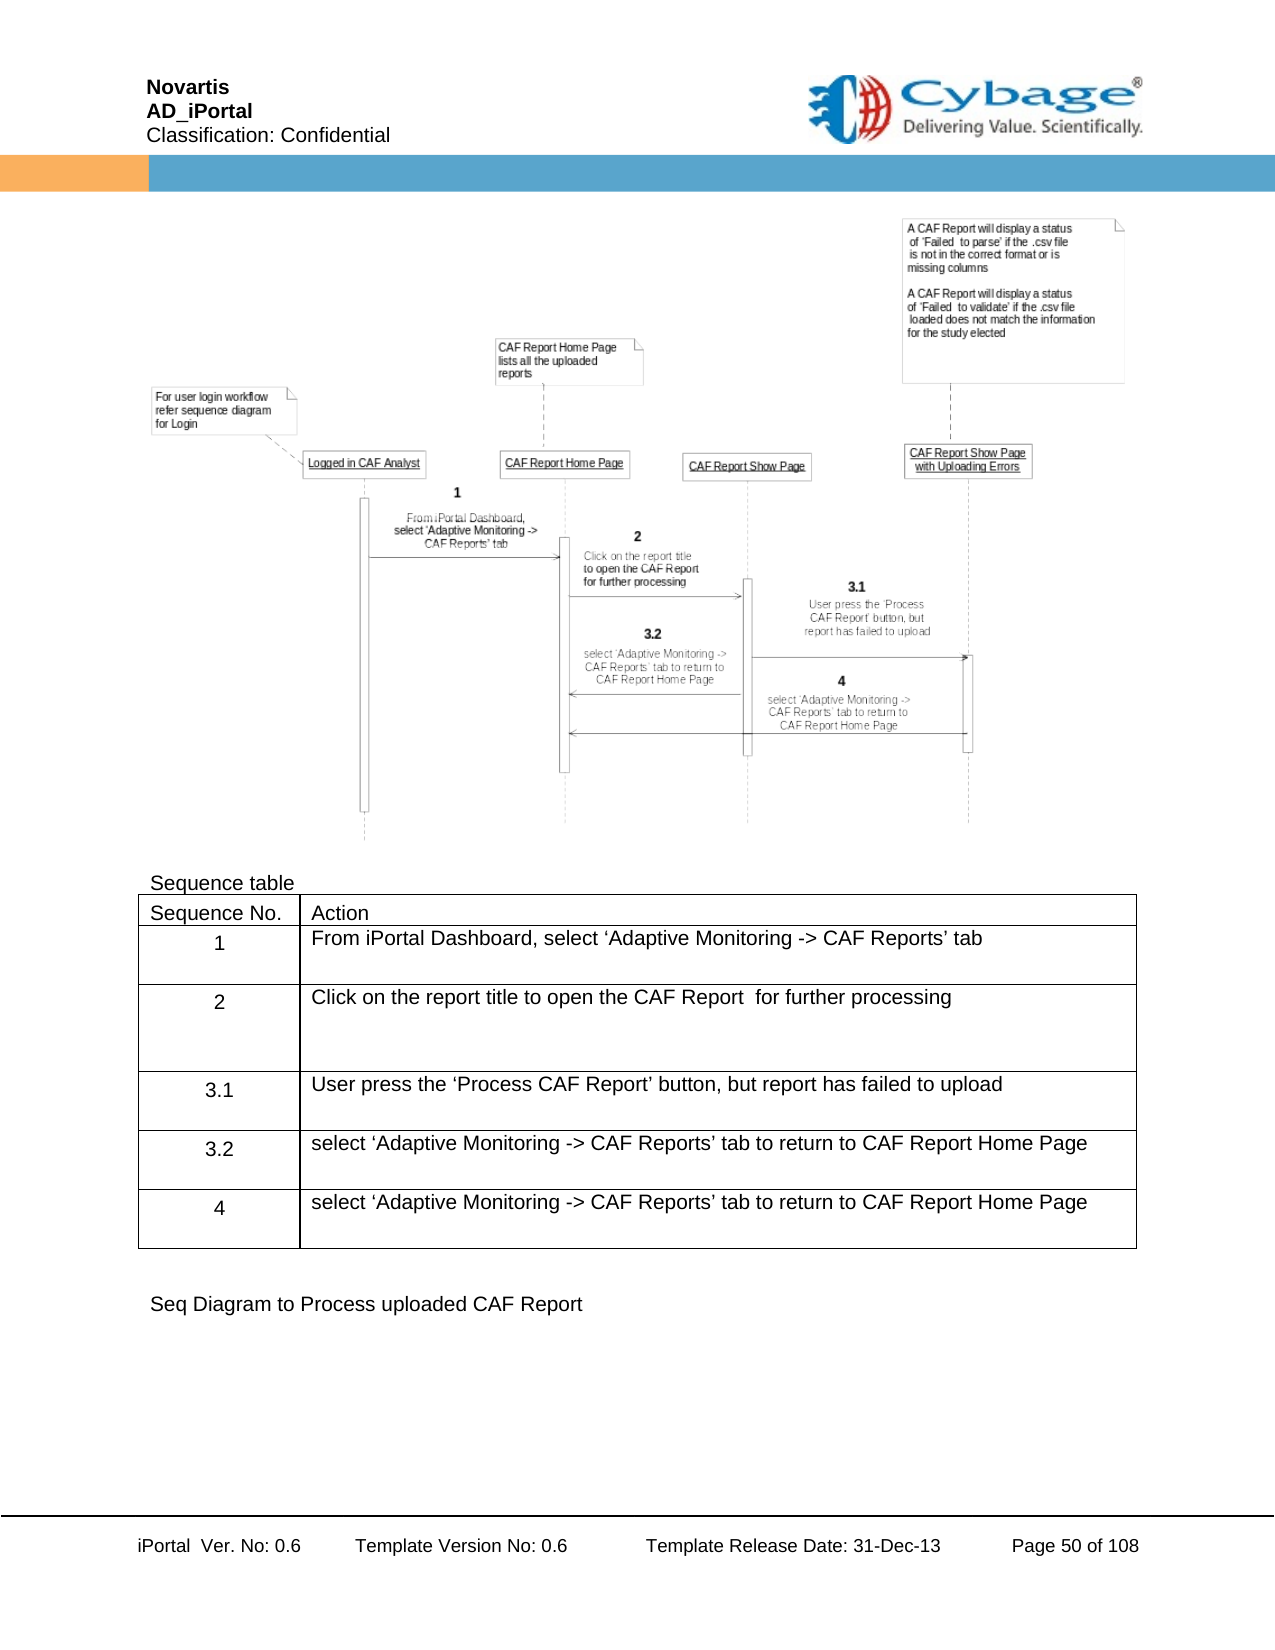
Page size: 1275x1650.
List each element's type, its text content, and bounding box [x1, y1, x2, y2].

table_cell 4 [139, 1190, 299, 1248]
table_cell User press the ‘Process CAF Report’ button, but report has failed to upload [301, 1072, 1136, 1130]
table_cell 2 [139, 985, 299, 1071]
table_cell 1 [139, 926, 299, 983]
table_cell 3.2 [139, 1131, 299, 1189]
text Sequence table [150, 865, 1125, 894]
table_header Sequence No. [139, 895, 299, 924]
table_cell Click on the report title to open the CAF Report for further processing [301, 985, 1136, 1071]
table_cell From iPortal Dashboard, select ‘Adaptive Monitoring -> CAF Reports’ tab [301, 926, 1136, 983]
picture [808, 75, 1143, 144]
table_cell 3.1 [139, 1072, 299, 1130]
table_cell select ‘Adaptive Monitoring -> CAF Reports’ tab to return to CAF Report Home Page [301, 1131, 1136, 1189]
text Seq Diagram to Process uploaded CAF Report [150, 1287, 1125, 1316]
table_header Action [301, 895, 1136, 924]
table_cell select ‘Adaptive Monitoring -> CAF Reports’ tab to return to CAF Report Home Page [301, 1190, 1136, 1248]
